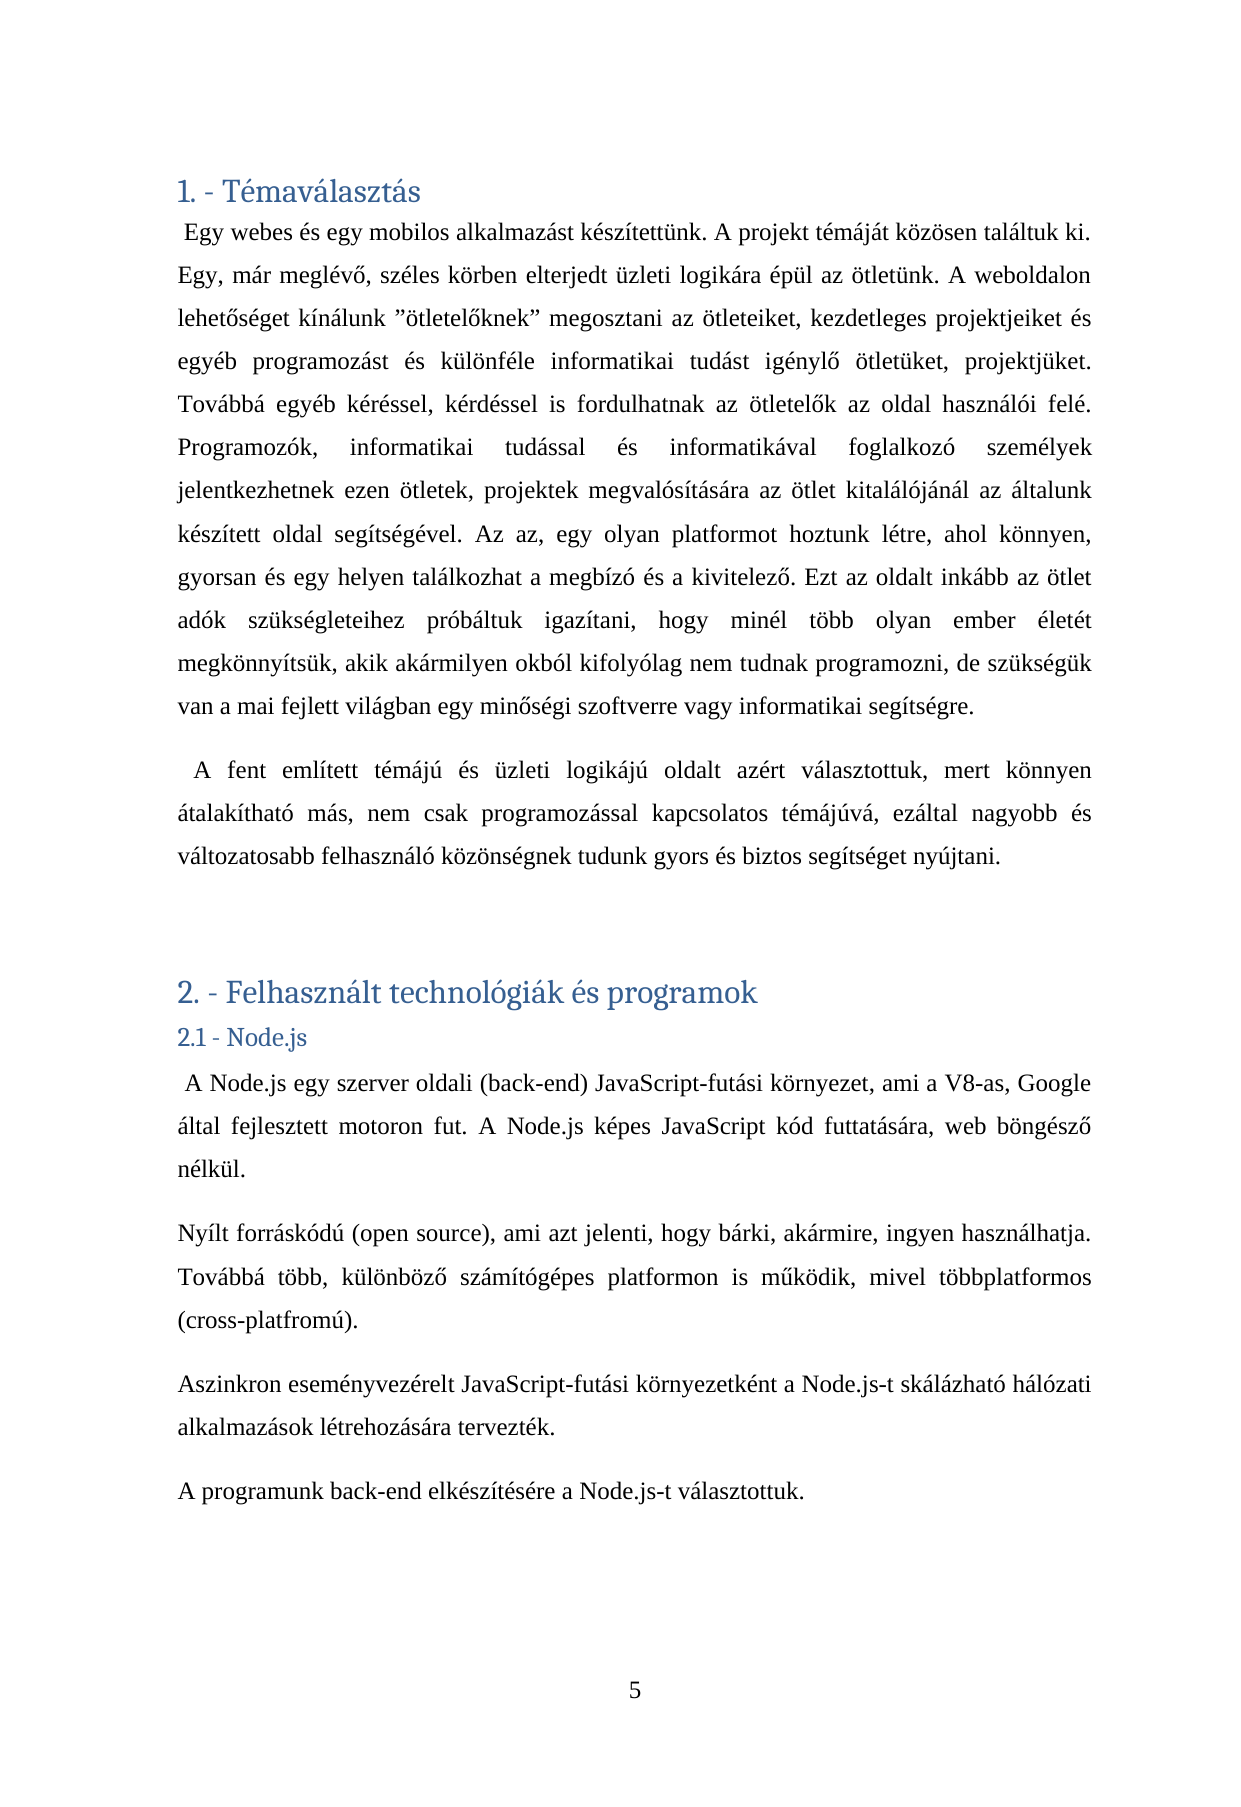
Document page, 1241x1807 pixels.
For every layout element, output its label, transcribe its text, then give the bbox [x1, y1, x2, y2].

subtitle 1. - Témaválasztás [177, 173, 1092, 211]
subtitle 2.1 - Node.js [177, 1022, 1092, 1053]
text A Node.js egy szerver oldali (back-end) JavaScript-futási környezet, ami a V8-as, Google által fejlesztett motoron fut. A Node.js képes JavaScript kód futtatására, web böngésző nélkül. [177, 1068, 1092, 1183]
text Aszinkron eseményvezérelt JavaScript-futási környezetként a Node.js-t skálázható hálózati alkalmazások létrehozására tervezték. [177, 1369, 1092, 1441]
text A fent említett témájú és üzleti logikájú oldalt azért választottuk, mert könnyen átalakítható más, nem csak programozással kapcsolatos témájúvá, ezáltal nagyobb és változatosabb felhasználó közönségnek tudunk gyors és biztos segítséget nyújtani. [177, 755, 1092, 870]
subtitle 2. - Felhasznált technológiák és programok [177, 973, 1092, 1012]
text Egy webes és egy mobilos alkalmazást készítettünk. A projekt témáját közösen találtuk ki. Egy, már meglévő, széles körben elterjedt üzleti logikára épül az ötletünk. A weboldalon lehetőséget kínálunk ”ötletelőknek” megosztani az ötleteiket, kezdetleges projektjeiket és egyéb programozást és különféle informatikai tudást igénylő ötletüket, projektjüket. Továbbá egyéb kéréssel, kérdéssel is fordulhatnak az ötletelők az oldal használói felé. Programozók, informatikai tudással és informatikával foglalkozó személyek jelentkezhetnek ezen ötletek, projektek megvalósítására az ötlet kitalálójánál az általunk készített oldal segítségével. Az az, egy olyan platformot hoztunk létre, ahol könnyen, gyorsan és egy helyen találkozhat a megbízó és a kivitelező. Ezt az oldalt inkább az ötlet adók szükségleteihez próbáltuk igazítani, hogy minél több olyan ember életét megkönnyítsük, akik akármilyen okból kifolyólag nem tudnak programozni, de szükségük van a mai fejlett világban egy minőségi szoftverre vagy informatikai segítségre. [177, 217, 1092, 720]
text Nyílt forráskódú (open source), ami azt jelenti, hogy bárki, akármire, ingyen használhatja. Továbbá több, különböző számítógépes platformon is működik, mivel többplatformos (cross-platfromú). [177, 1218, 1092, 1333]
text A programunk back-end elkészítésére a Node.js-t választottuk. [177, 1476, 1092, 1504]
